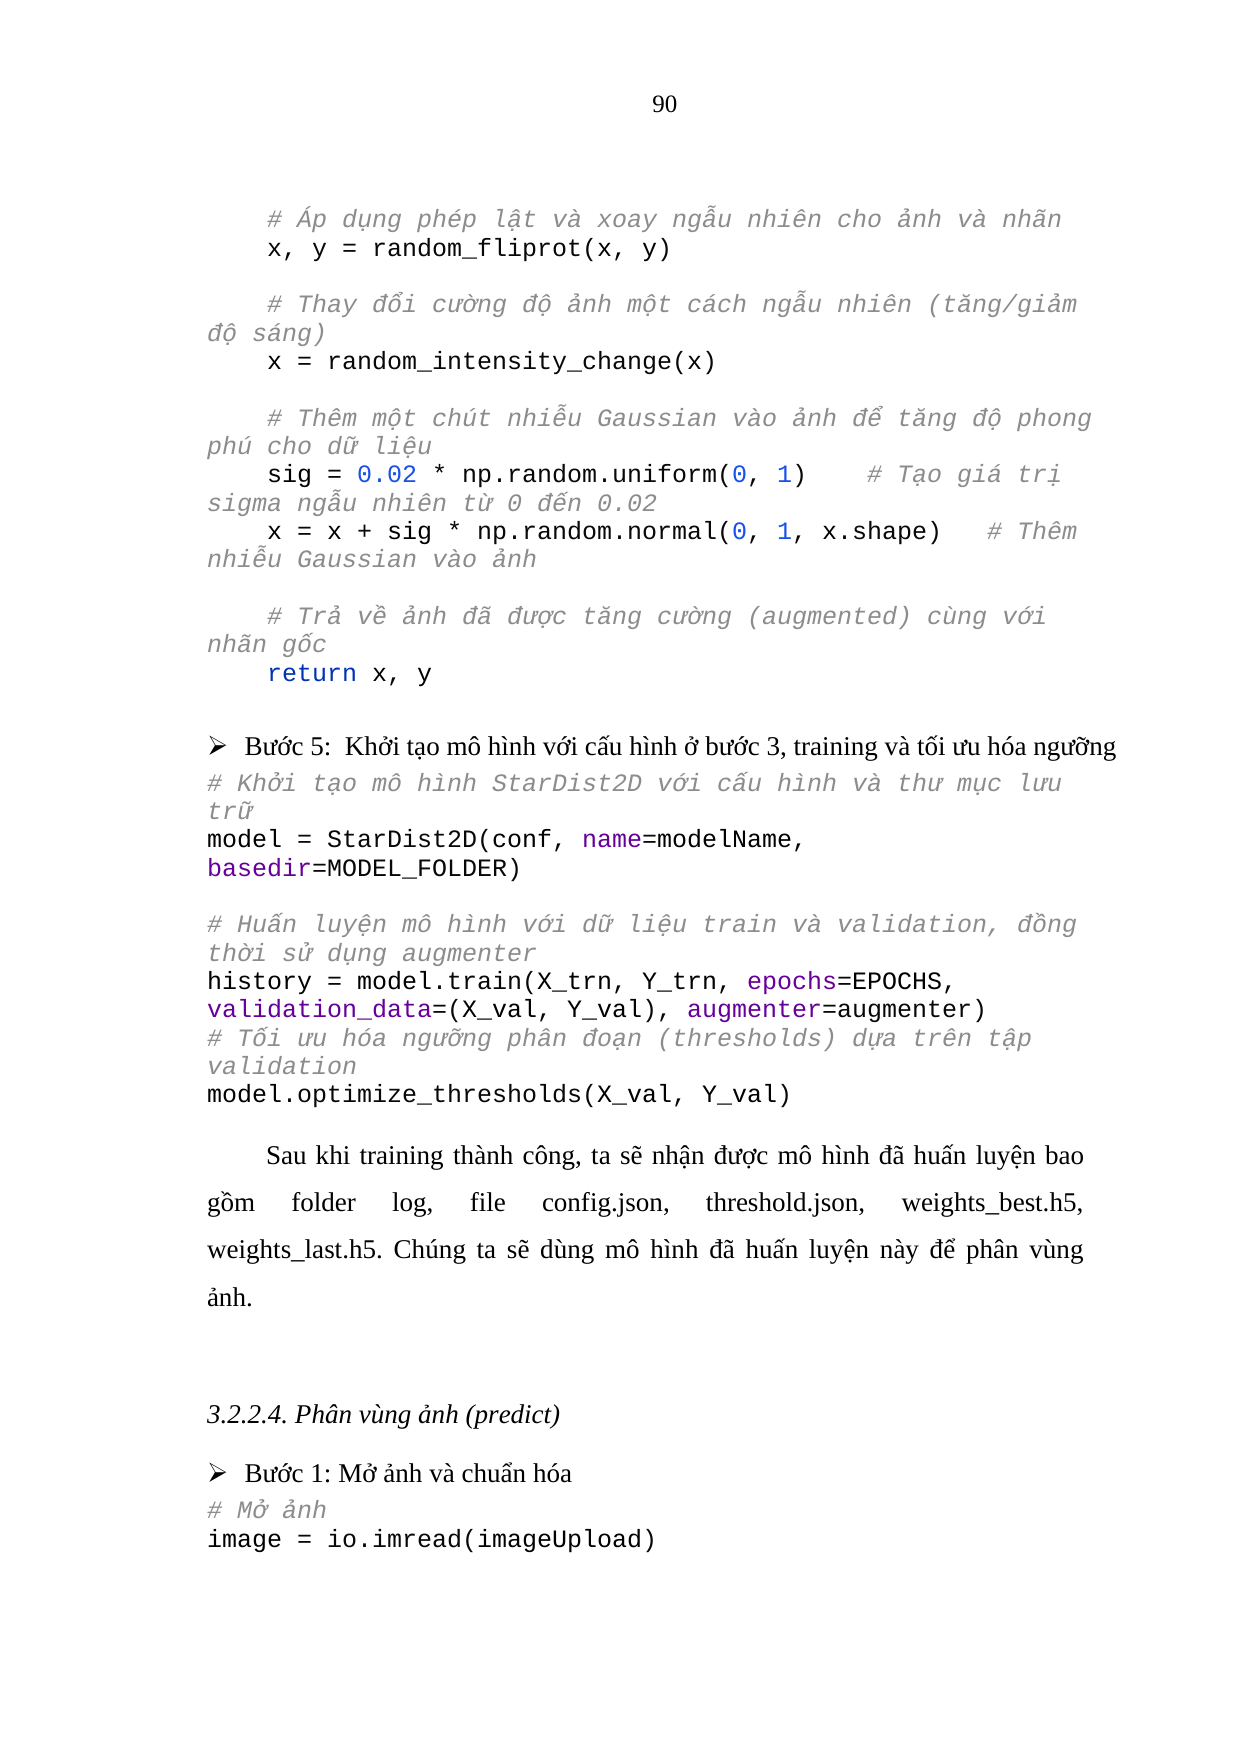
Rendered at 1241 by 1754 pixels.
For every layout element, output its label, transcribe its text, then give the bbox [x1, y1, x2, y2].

text # Khởi tạo mô hình StarDist2D với cấu hình và thư mục lưu trữ model = StarDist2D(conf, name=modelName, basedir=MODEL_FOLDER) # Huấn luyện mô hình với dữ liệu train và validation, đồng thời sử dụng augmenter history = model.train(X_trn, Y_trn, epochs=EPOCHS, validation_data=(X_val, Y_val), augmenter=augmenter) # Tối ưu hóa ngưỡng phân đoạn (thresholds) dựa trên tập validation model.optimize_thresholds(X_val, Y_val) [207, 770, 1122, 1110]
list Bước 5: Khởi tạo mô hình với cấu hình ở bước 3, training và tối ưu hóa ngưỡng [207, 730, 1122, 761]
list Bước 1: Mở ảnh và chuẩn hóa [207, 1457, 1122, 1489]
text Sau khi training thành công, ta sẽ nhận được mô hình đã huấn luyện bao gồm folder log, file config.json, threshold.json, weights_best.h5, weights_last.h5. Chúng ta sẽ dùng mô hình đã huấn luyện này để phân vùng ảnh. [207, 1139, 1084, 1312]
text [207, 207, 1122, 688]
subtitle 3.2.2.4. Phân vùng ảnh (predict) [207, 1398, 1122, 1429]
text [207, 1498, 1122, 1555]
